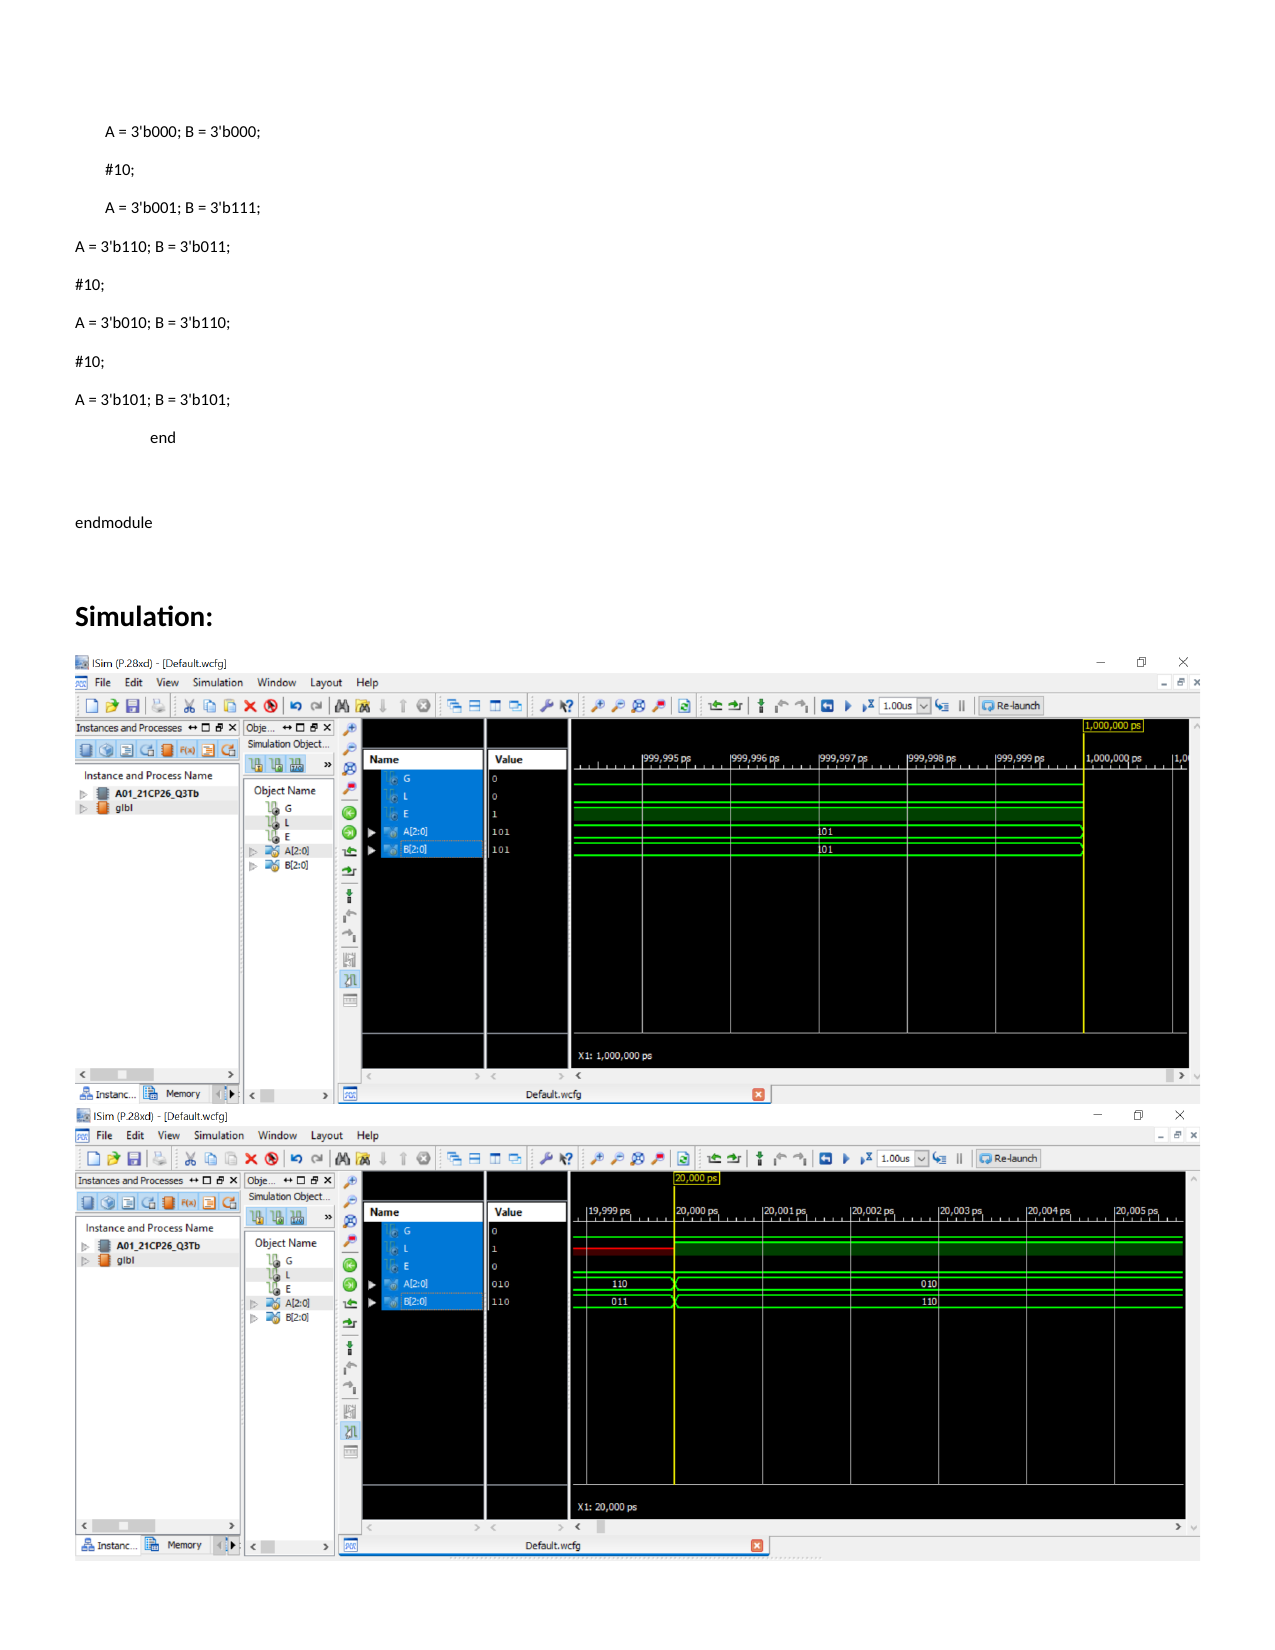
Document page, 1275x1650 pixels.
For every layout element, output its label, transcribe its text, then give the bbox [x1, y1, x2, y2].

text #10; [75, 159, 1200, 180]
text Simulation: [75, 598, 1200, 633]
text end [75, 428, 1200, 448]
text #10; [75, 274, 1200, 295]
text A = 3'b000; B = 3'b000; [75, 121, 1200, 141]
picture [75, 652, 1200, 1104]
text A = 3'b001; B = 3'b111; [75, 198, 1200, 218]
text A = 3'b010; B = 3'b110; [75, 313, 1200, 333]
text A = 3'b110; B = 3'b011; [75, 236, 1200, 256]
text A = 3'b101; B = 3'b101; [75, 389, 1200, 410]
picture [75, 1105, 1200, 1561]
text endmodule [75, 513, 1200, 533]
text #10; [75, 351, 1200, 371]
